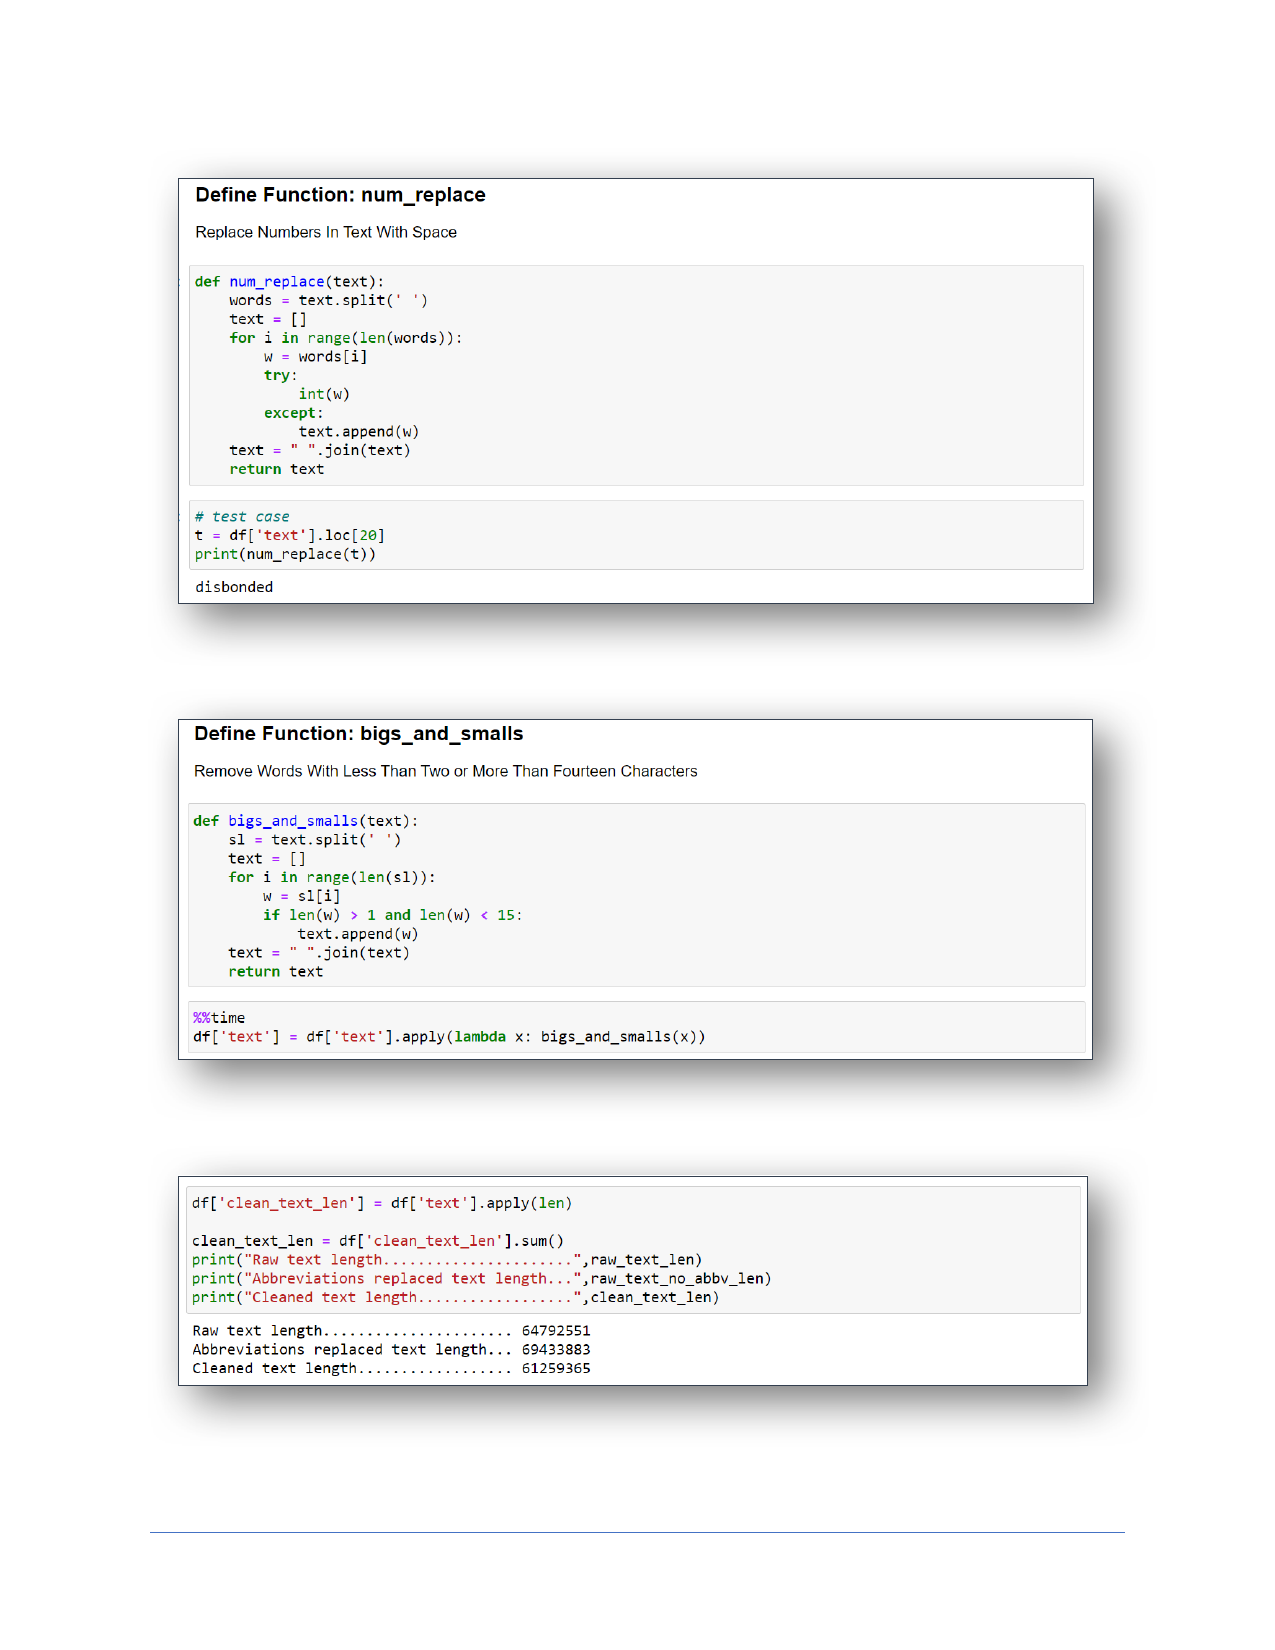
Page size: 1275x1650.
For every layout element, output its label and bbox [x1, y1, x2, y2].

picture [179, 720, 1092, 1059]
picture [179, 1177, 1087, 1385]
picture [179, 179, 1093, 603]
